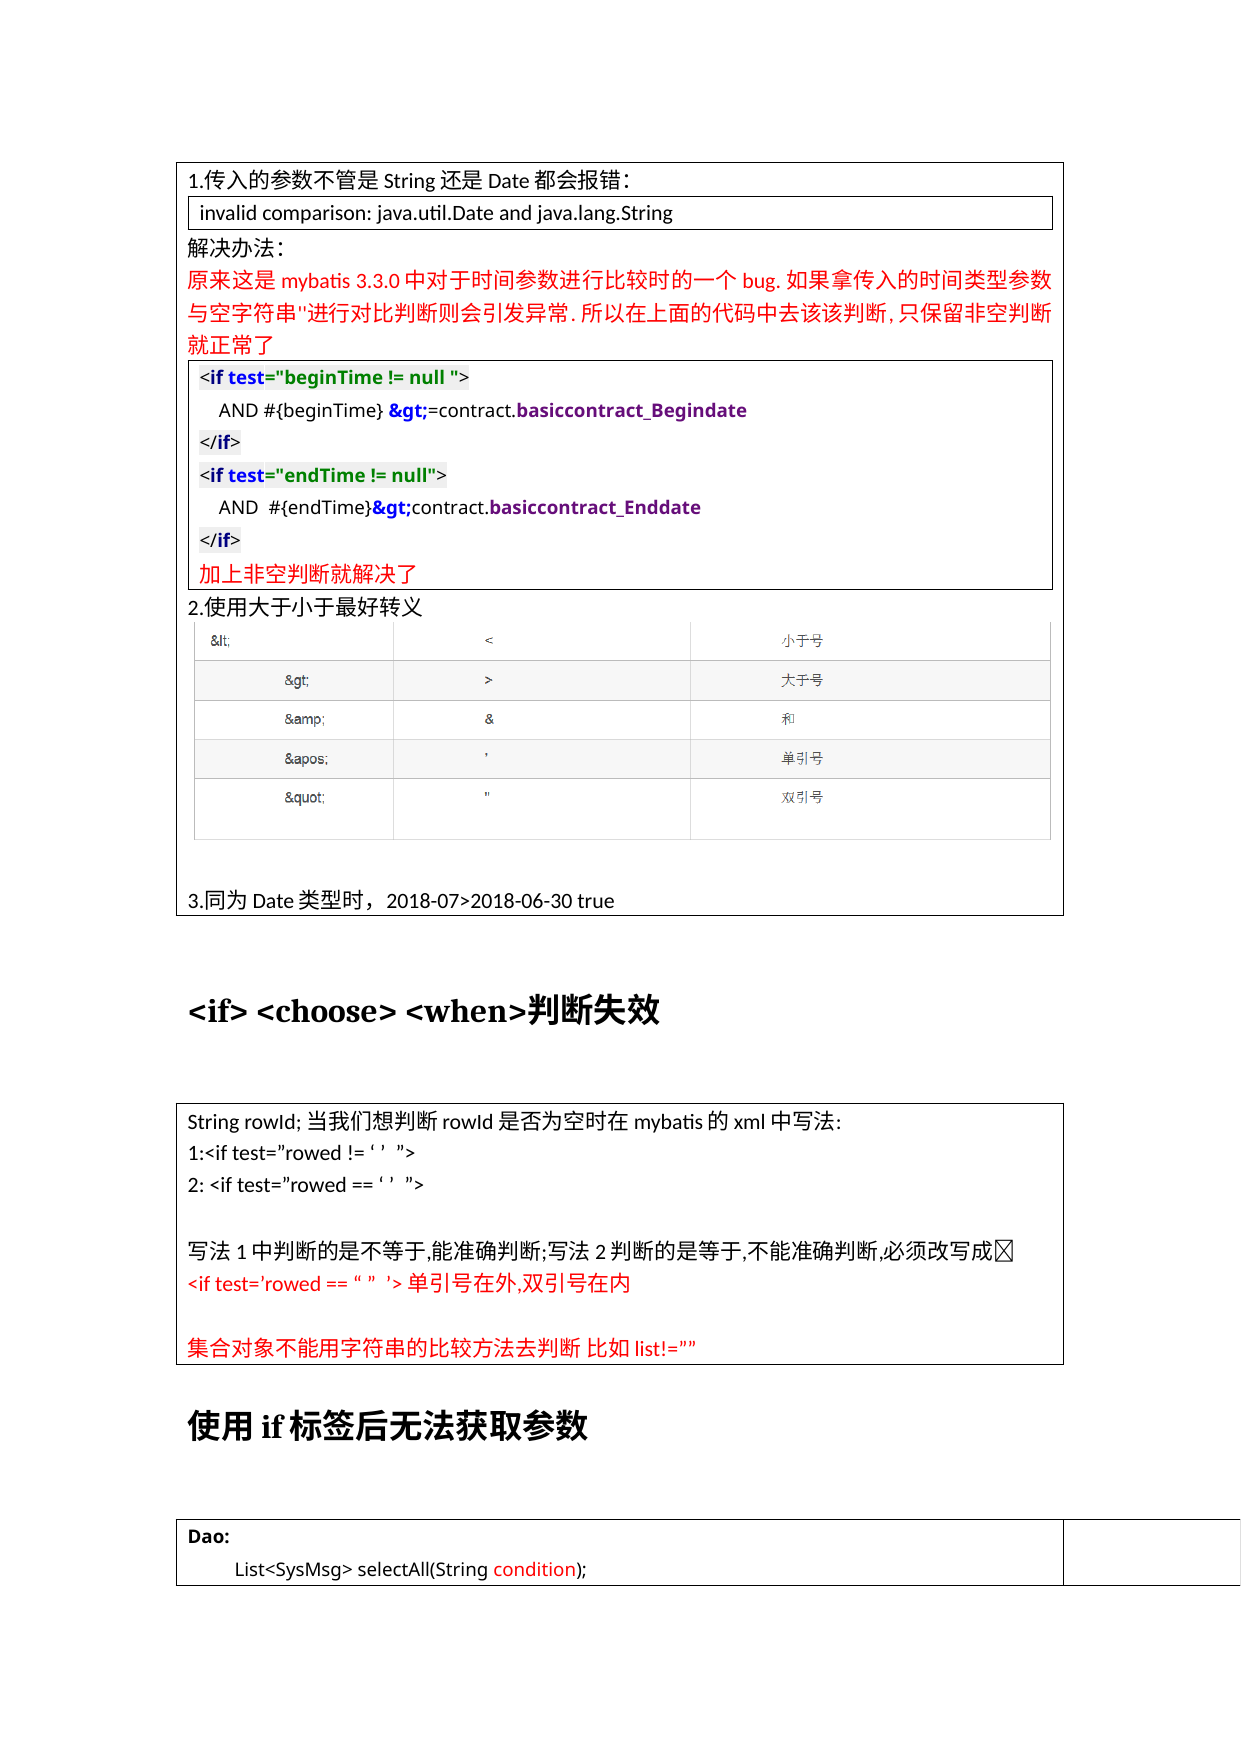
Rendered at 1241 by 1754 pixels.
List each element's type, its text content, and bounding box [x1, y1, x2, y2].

subtitle 使用if标签后无法获取参数 [187, 1392, 1053, 1457]
table_header [1064, 1520, 1240, 1585]
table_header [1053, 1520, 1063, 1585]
picture [187, 622, 1053, 840]
table_header String rowId; 当我们想判断rowId是否为空时在mybatis的xml中写法: 1:<if test=”rowed != ‘ ’ ”> 2: <if test=”rowed == ‘ ’ ”> 写法1中判断的是不等于,能准确判断;写法2判断的是等于,不能准确判断,必须改写成 <if test=’rowed == “ ” ’> 单引号在外,双引号在内 集合对象不能用字符串的比较方法去判断 比如list!=”” [177, 1104, 1063, 1363]
subtitle <if> <choose> <when>判断失效 [187, 975, 1053, 1040]
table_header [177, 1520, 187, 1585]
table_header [177, 163, 1063, 915]
